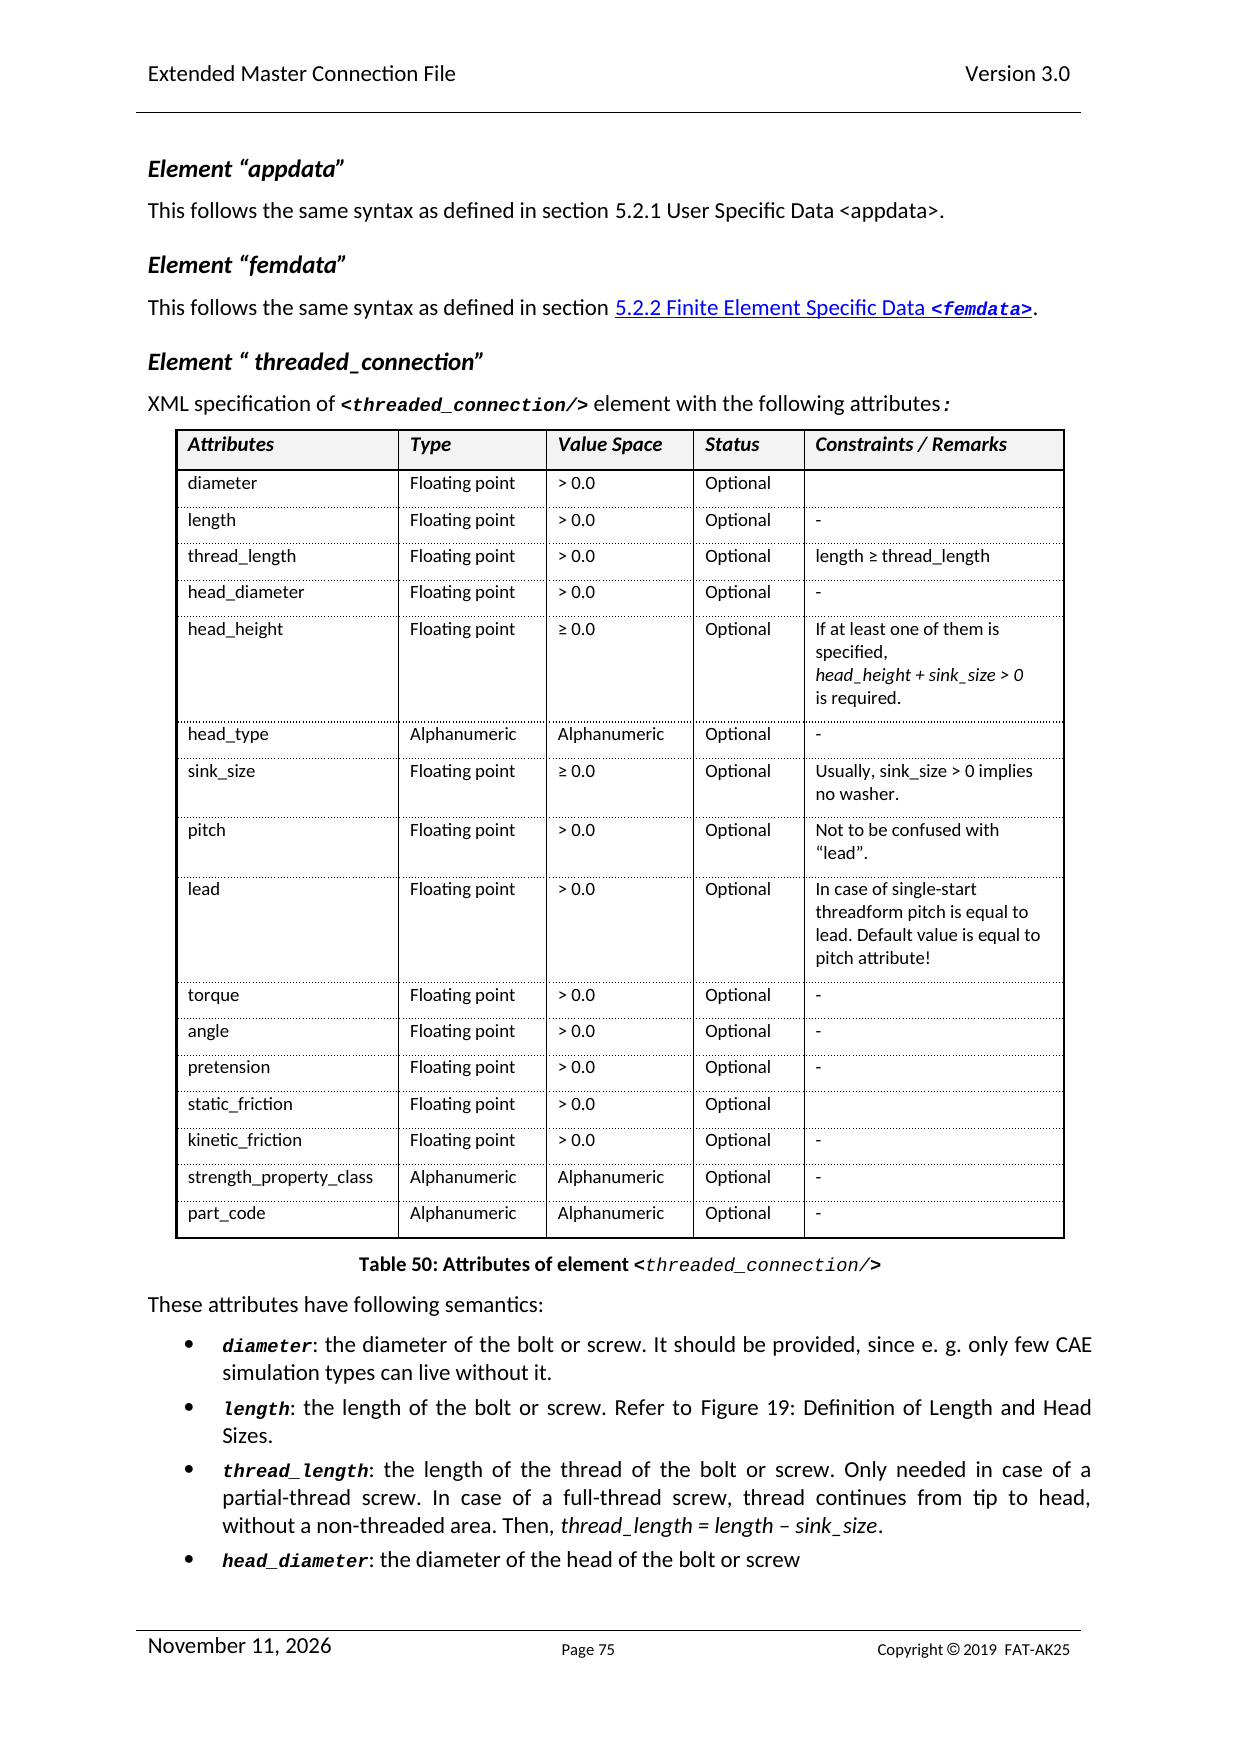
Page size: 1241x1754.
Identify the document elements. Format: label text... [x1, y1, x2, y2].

text XML specification of <threaded_connection/> element with the following attributes: [148, 389, 1092, 417]
list length: the length of the bolt or screw. Refer to Figure 19: Definition of Length and Head Sizes. [185, 1393, 1092, 1449]
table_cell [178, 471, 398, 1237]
text This follows the same syntax as defined in section 5.2.1 User Specific Data <appdata>. [148, 197, 1092, 225]
list diameter: the diameter of the bolt or screw. It should be provided, since e. g. only few CAE simulation types can live without it. [185, 1330, 1092, 1386]
text Element “ threaded_connection” [148, 346, 1092, 376]
text These attributes have following semantics: [148, 1290, 1092, 1318]
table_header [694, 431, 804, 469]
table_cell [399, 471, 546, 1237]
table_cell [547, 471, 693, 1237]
text Element “appdata” [148, 154, 1092, 184]
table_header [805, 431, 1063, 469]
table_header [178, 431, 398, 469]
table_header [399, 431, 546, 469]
text This follows the same syntax as defined in section 5.2.2 Finite Element Specific Data <femdata>. [148, 293, 1092, 321]
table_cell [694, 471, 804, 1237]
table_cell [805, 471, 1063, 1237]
text Element “femdata” [148, 250, 1092, 280]
text Table 50: Attributes of element <threaded_connection/> [148, 1252, 1092, 1277]
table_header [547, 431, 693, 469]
list head_diameter: the diameter of the head of the bolt or screw [185, 1545, 1092, 1573]
list thread_length: the length of the thread of the bolt or screw. Only needed in case of a partial-thread screw. In case of a full-thread screw, thread continues from tip to head, without a non-threaded area. Then, thread_length = length – sink_size. [185, 1455, 1092, 1539]
